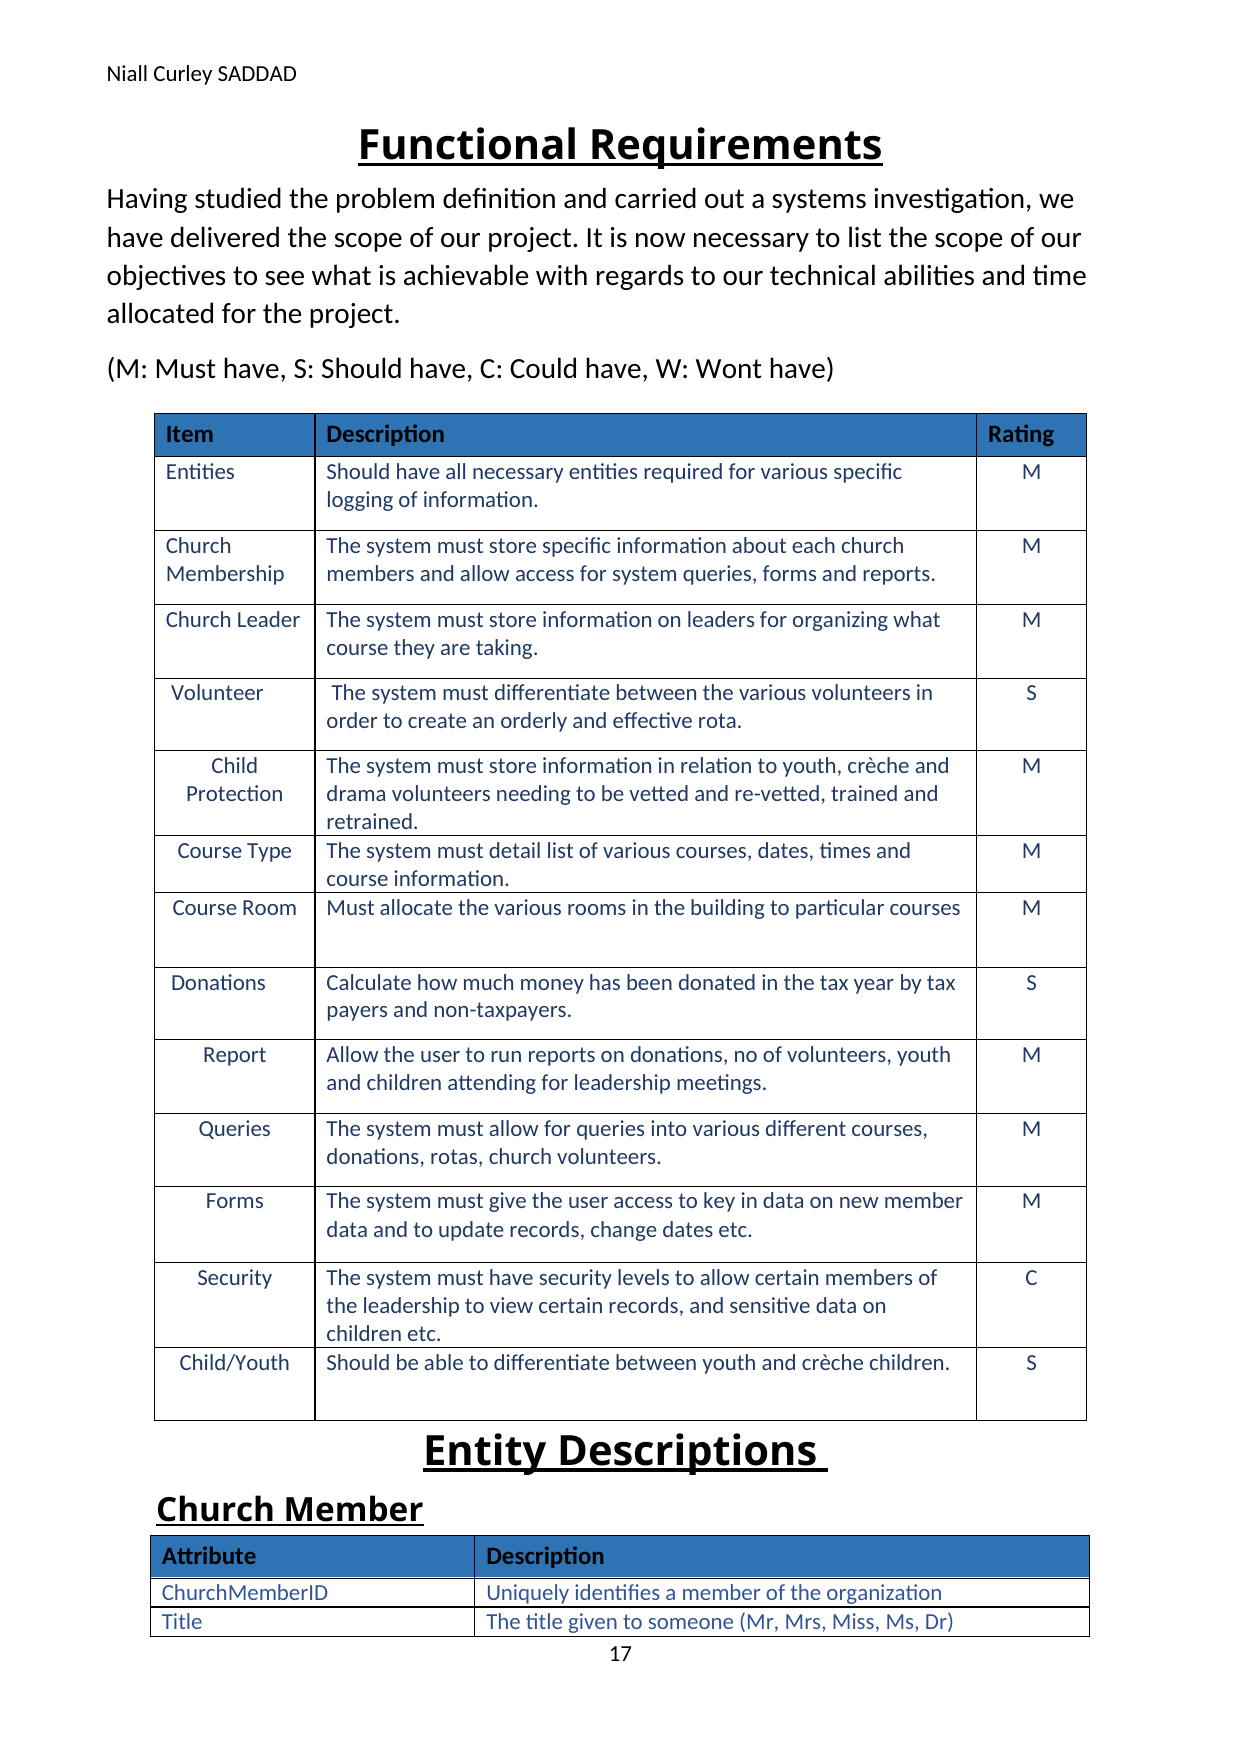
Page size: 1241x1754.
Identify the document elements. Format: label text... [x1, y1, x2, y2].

table_cell Course Type [155, 836, 314, 892]
table_cell The system must store specific information about each church members and allow access for system queries, forms and reports. [316, 531, 976, 604]
table_header Attribute [151, 1536, 474, 1577]
table_cell Uniquely identifies a member of the organization [475, 1579, 1089, 1606]
table_cell S [977, 968, 1086, 1039]
table_cell Title [151, 1608, 474, 1636]
table_cell Queries [155, 1114, 314, 1186]
table_cell M [977, 1187, 1086, 1262]
table_cell ChurchMemberID [151, 1579, 474, 1606]
table_cell The title given to someone (Mr, Mrs, Miss, Ms, Dr) [475, 1608, 1089, 1636]
table_cell The system must detail list of various courses, dates, times and course information. [316, 836, 976, 892]
table_cell Should be able to differentiate between youth and crèche children. [316, 1348, 976, 1419]
table_cell C [977, 1263, 1086, 1347]
table_cell The system must give the user access to key in data on new member data and to update records, change dates etc. [316, 1187, 976, 1262]
table_cell Donations [155, 968, 314, 1039]
table_cell Church Leader [155, 605, 314, 677]
table_cell Course Room [155, 893, 314, 967]
table_cell S [977, 1348, 1086, 1419]
table_cell Church Membership [155, 531, 314, 604]
table_cell M [977, 457, 1086, 530]
table_cell Allow the user to run reports on donations, no of volunteers, youth and children attending for leadership meetings. [316, 1040, 976, 1113]
table_cell Report [155, 1040, 314, 1113]
table_cell M [977, 605, 1086, 677]
table_cell M [977, 1114, 1086, 1186]
table_header Item [155, 414, 314, 456]
table_cell Must allocate the various rooms in the building to particular courses [316, 893, 976, 967]
subtitle Entity Descriptions [106, 498, 1134, 1477]
table_cell M [977, 531, 1086, 604]
table_cell The system must allow for queries into various different courses, donations, rotas, church volunteers. [316, 1114, 976, 1186]
table_cell Should have all necessary entities required for various specific logging of information. [316, 457, 976, 530]
table_cell Entities [155, 457, 314, 530]
table_cell Child Protection [155, 751, 314, 835]
table_cell The system must store information in relation to youth, crèche and drama volunteers needing to be vetted and re-vetted, trained and retrained. [316, 751, 976, 835]
table_cell M [977, 836, 1086, 892]
text Having studied the problem definition and carried out a systems investigation, we have delivered the scope of our project. It is now necessary to list the scope of our objectives to see what is achievable with regards to our technical abilities and time allocated for the project. [106, 180, 1134, 331]
table_cell Child/Youth [155, 1348, 314, 1419]
table_header Description [475, 1536, 1089, 1577]
table_cell The system must differentiate between the various volunteers in order to create an orderly and effective rota. [316, 679, 976, 750]
table_cell The system must have security levels to allow certain members of the leadership to view certain records, and sensitive data on children etc. [316, 1263, 976, 1347]
table_cell The system must store information on leaders for organizing what course they are taking. [316, 605, 976, 677]
table_cell Forms [155, 1187, 314, 1262]
table_cell M [977, 893, 1086, 967]
table_cell M [977, 1040, 1086, 1113]
table_header Rating [977, 414, 1086, 456]
table_cell Volunteer [155, 679, 314, 750]
table_cell S [977, 679, 1086, 750]
table_header Description [316, 414, 976, 456]
subtitle Functional Requirements [106, 115, 1134, 172]
text (M: Must have, S: Should have, C: Could have, W: Wont have) [106, 351, 1134, 386]
table_cell M [977, 751, 1086, 835]
table_cell Security [155, 1263, 314, 1347]
subtitle Church Member [106, 1486, 1134, 1531]
table_cell Calculate how much money has been donated in the tax year by tax payers and non-taxpayers. [316, 968, 976, 1039]
